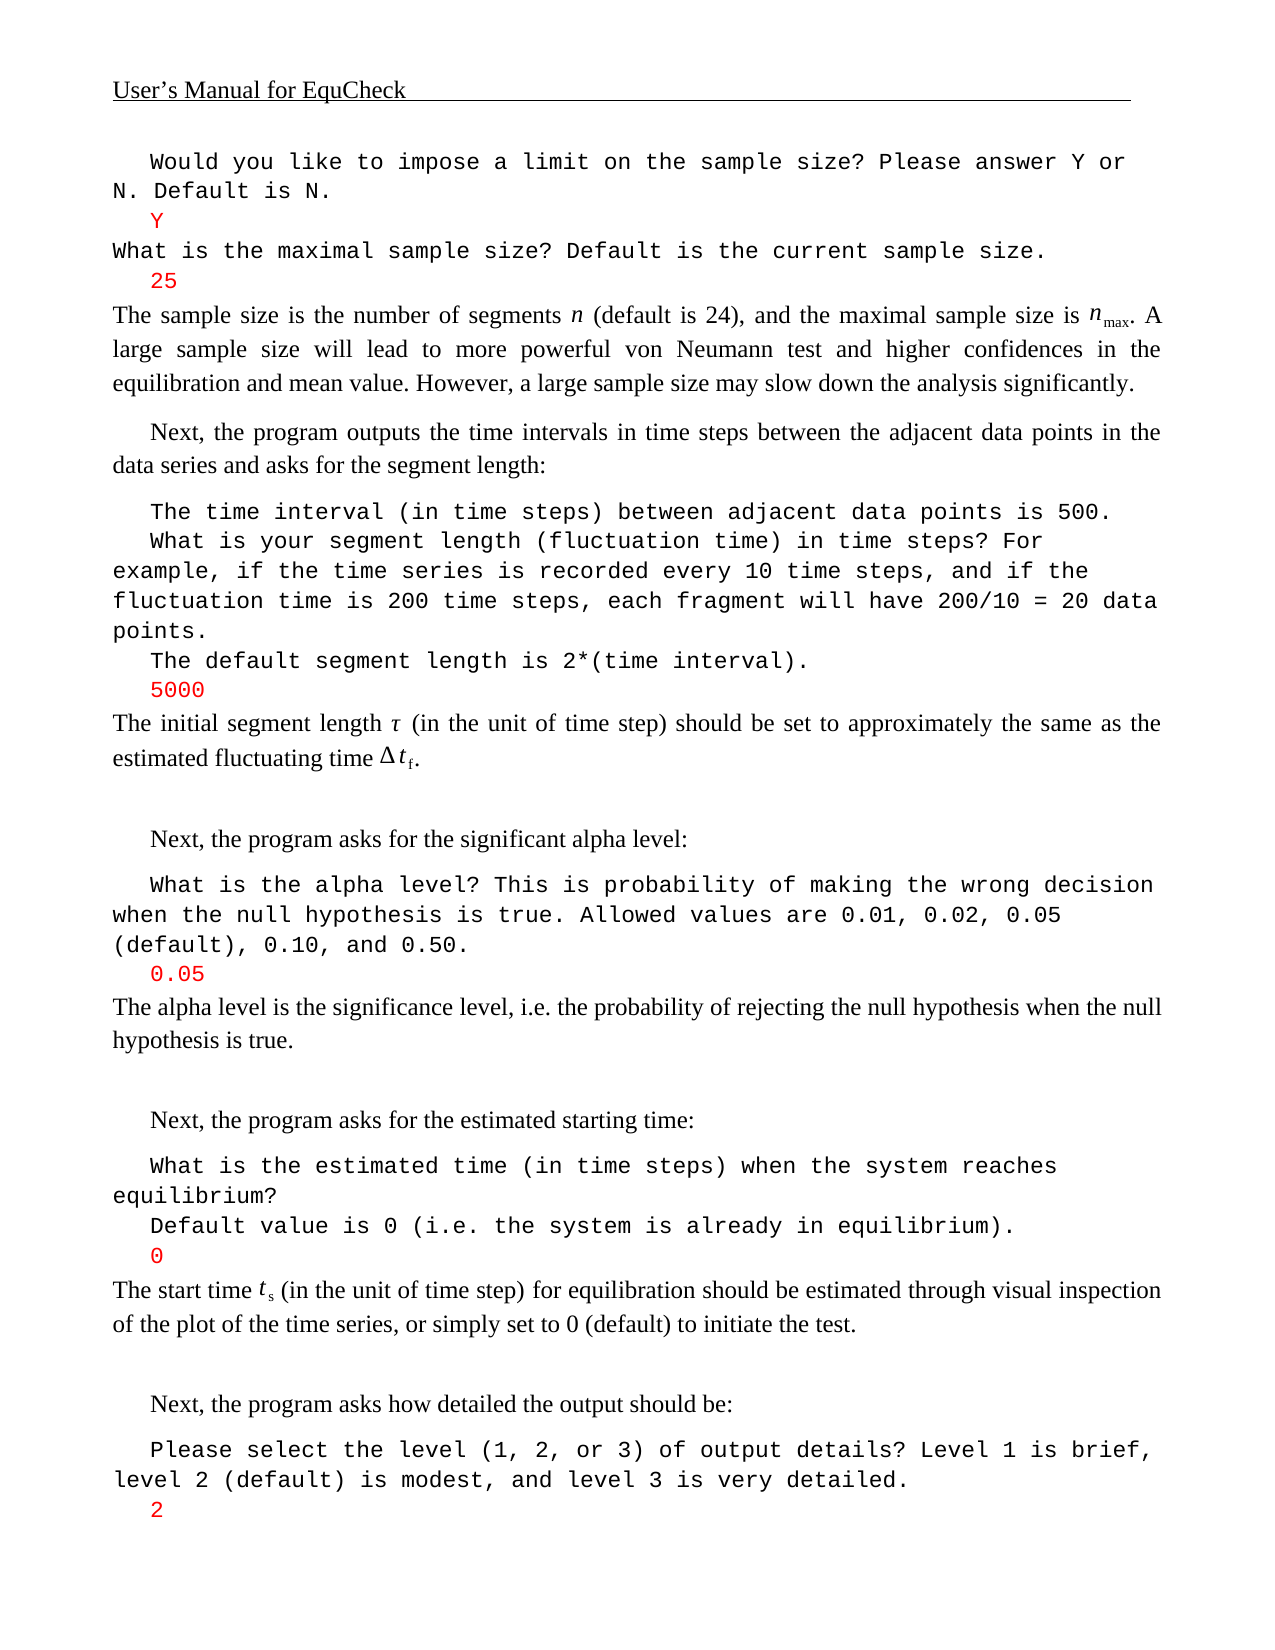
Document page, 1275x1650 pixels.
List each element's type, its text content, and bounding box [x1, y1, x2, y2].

text The start time (in the unit of time step) for equilibration should be estimated through visual inspection of the plot of the time series, or simply set to 0 (default) to initiate the test. [112, 1274, 1162, 1338]
text The time interval (in time steps) between adjacent data points is 500. [112, 500, 1162, 526]
text What is your segment length (fluctuation time) in time steps? For example, if the time series is recorded every 10 time steps, and if the fluctuation time is 200 time steps, each fragment will have 200/10 = 20 data points. [112, 530, 1162, 645]
text 2 [112, 1498, 1162, 1524]
text Would you like to impose a limit on the sample size? Please answer Y or N. Default is N. [112, 150, 1162, 206]
text The sample size is the number of segments (default is 24), and the maximal sample size is . A large sample size will lead to more powerful von Neumann test and higher confidences in the equilibration and mean value. However, a large sample size may slow down the analysis significantly. [112, 299, 1162, 396]
text Next, the program asks for the significant alpha level: [112, 824, 1162, 852]
text 0.05 [112, 963, 1162, 989]
text Next, the program asks for the estimated starting time: [112, 1105, 1162, 1134]
text 25 [112, 269, 1162, 295]
text Y [112, 209, 1162, 236]
text The alpha level is the significance level, i.e. the probability of rejecting the null hypothesis when the null hypothesis is true. [112, 992, 1162, 1054]
text 0 [112, 1244, 1162, 1270]
text What is the estimated time (in time steps) when the system reaches equilibrium? [112, 1155, 1162, 1210]
text Next, the program outputs the time intervals in time steps between the adjacent data points in the data series and asks for the segment length: [112, 417, 1162, 479]
text The default segment length is 2*(time interval). [112, 649, 1162, 675]
text Next, the program asks how detailed the output should be: [112, 1389, 1162, 1418]
text What is the maximal sample size? Default is the current sample size. [112, 239, 1162, 265]
text What is the alpha level? This is probability of making the wrong decision when the null hypothesis is true. Allowed values are 0.01, 0.02, 0.05 (default), 0.10, and 0.50. [112, 873, 1162, 959]
text 5000 [112, 679, 1162, 705]
text Please select the level (1, 2, or 3) of output details? Level 1 is brief, level 2 (default) is modest, and level 3 is very detailed. [112, 1439, 1162, 1494]
text Default value is 0 (i.e. the system is already in equilibrium). [112, 1214, 1162, 1240]
text The initial segment length (in the unit of time step) should be set to approximately the same as the estimated fluctuating time . [112, 708, 1162, 773]
